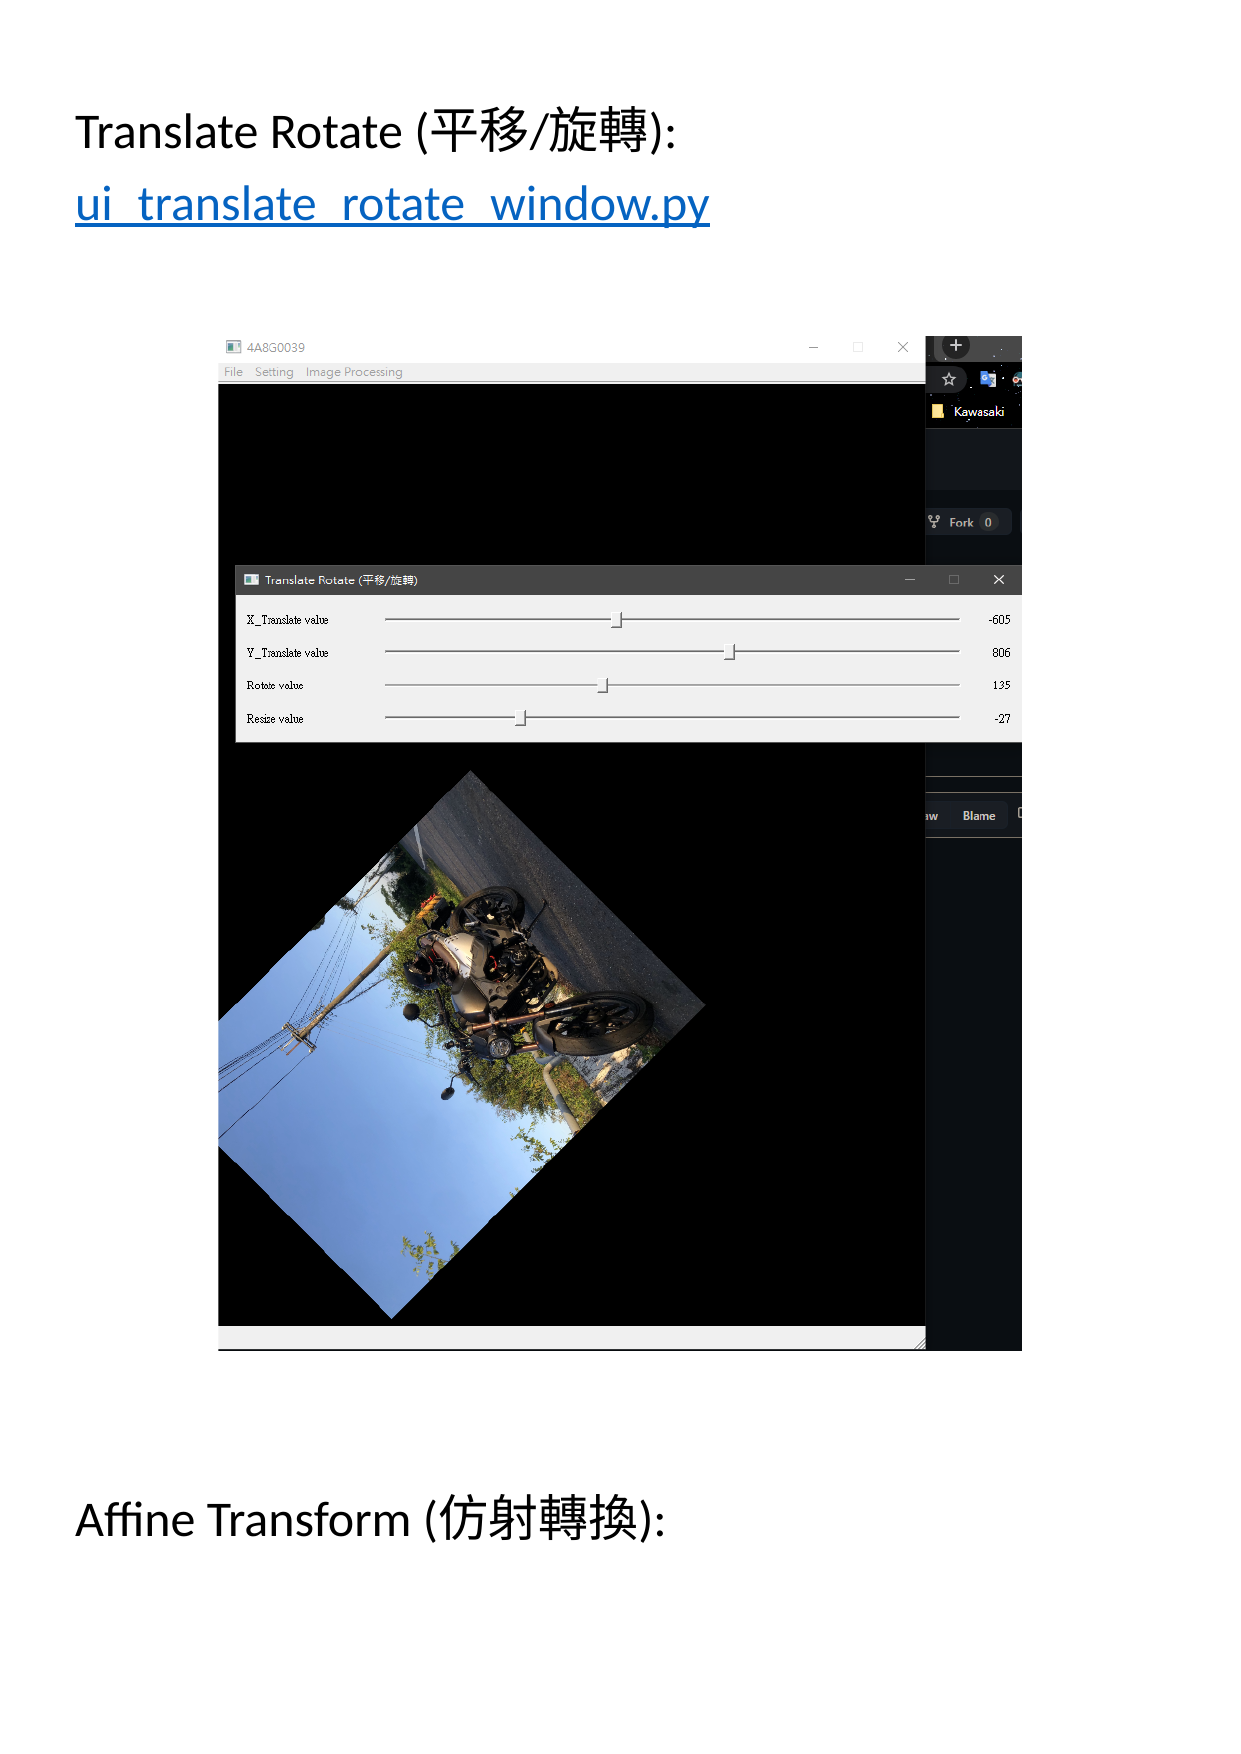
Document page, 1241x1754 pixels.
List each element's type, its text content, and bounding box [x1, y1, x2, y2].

text ui_translate_rotate_window.py [75, 164, 1165, 239]
text Affine Transform (仿射轉換): [75, 1477, 1165, 1552]
picture [218, 336, 1022, 1351]
text Translate Rotate (平移/旋轉): [75, 89, 1165, 164]
